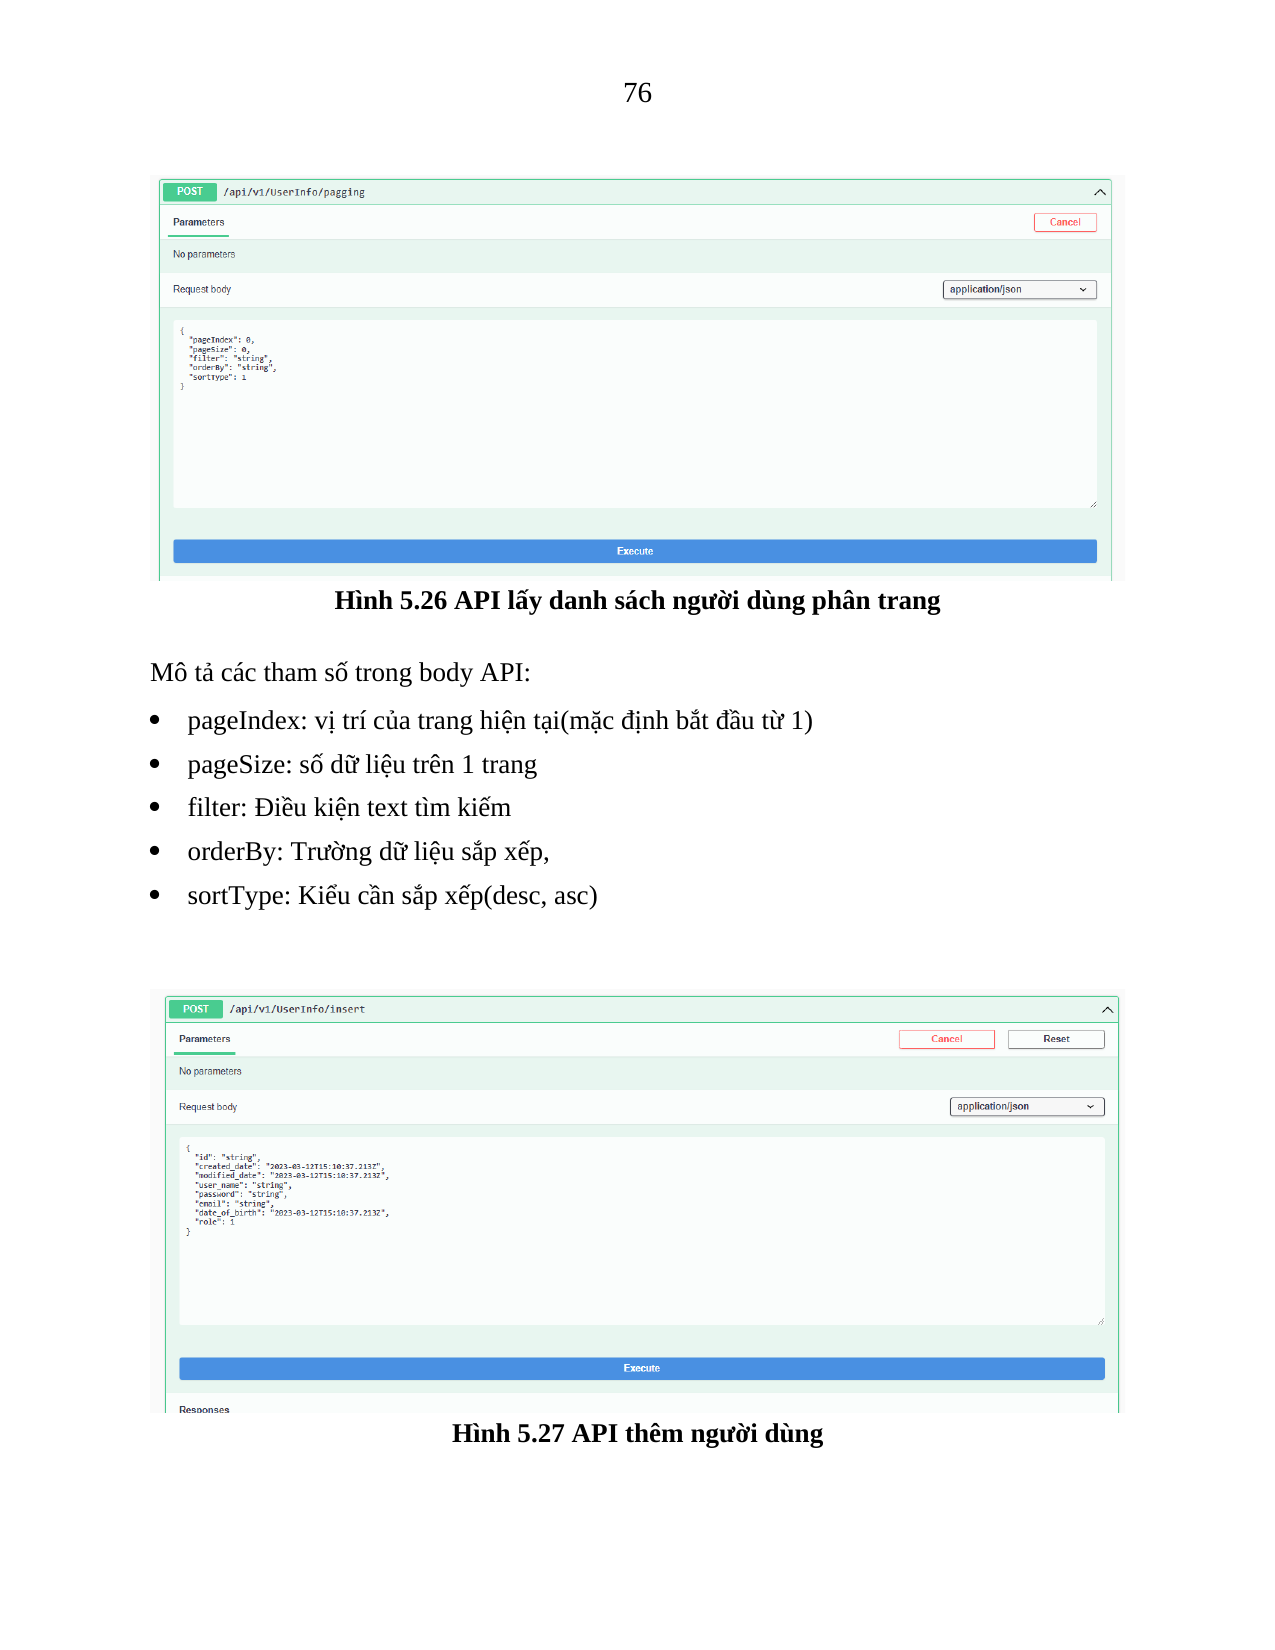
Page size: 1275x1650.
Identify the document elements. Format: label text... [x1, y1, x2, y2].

text Hình 5.26 API lấy danh sách người dùng phân trang [150, 584, 1125, 615]
list pageIndex: vị trí của trang hiện tại(mặc định bắt đầu từ 1) [150, 704, 1125, 735]
picture [150, 989, 1125, 1413]
text Mô tả các tham số trong body API: [150, 656, 1125, 687]
list filter: Điều kiện text tìm kiếm [150, 791, 1125, 823]
text Hình 5.27 API thêm người dùng [150, 1417, 1125, 1448]
list sortType: Kiểu cần sắp xếp(desc, asc) [150, 879, 1125, 910]
picture [150, 175, 1125, 581]
list orderBy: Trường dữ liệu sắp xếp, [150, 835, 1125, 866]
list pageSize: số dữ liệu trên 1 trang [150, 748, 1125, 779]
